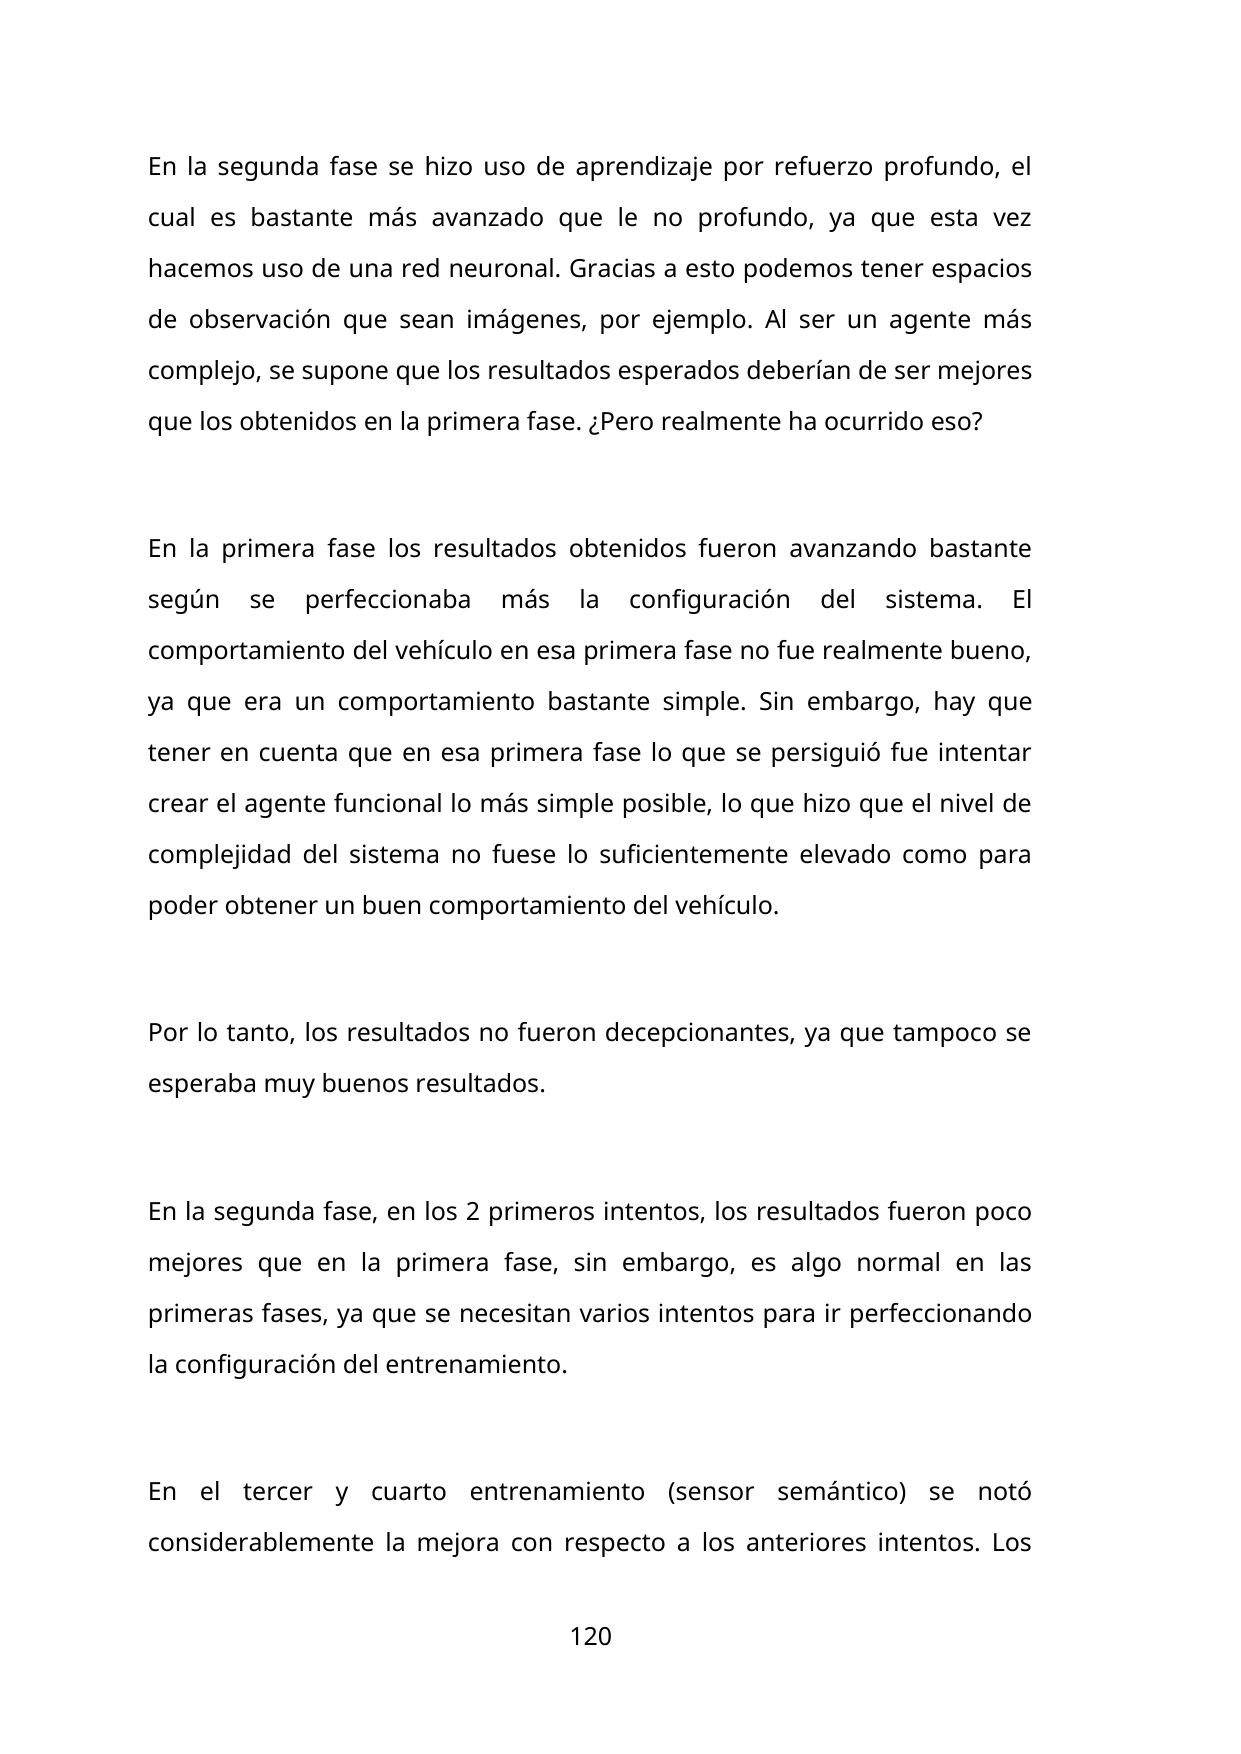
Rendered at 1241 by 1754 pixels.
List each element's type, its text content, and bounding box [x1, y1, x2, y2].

text Por lo tanto, los resultados no fueron decepcionantes, ya que tampoco se esperaba muy buenos resultados. [148, 1015, 1033, 1100]
text En la segunda fase se hizo uso de aprendizaje por refuerzo profundo, el cual es bastante más avanzado que le no profundo, ya que esta vez hacemos uso de una red neuronal. Gracias a esto podemos tener espacios de observación que sean imágenes, por ejemplo. Al ser un agente más complejo, se supone que los resultados esperados deberían de ser mejores que los obtenidos en la primera fase. ¿Pero realmente ha ocurrido eso? [148, 148, 1033, 438]
text En la primera fase los resultados obtenidos fueron avanzando bastante según se perfeccionaba más la configuración del sistema. El comportamiento del vehículo en esa primera fase no fue realmente bueno, ya que era un comportamiento bastante simple. Sin embargo, hay que tener en cuenta que en esa primera fase lo que se persiguió fue intentar crear el agente funcional lo más simple posible, lo que hizo que el nivel de complejidad del sistema no fuese lo suficientemente elevado como para poder obtener un buen comportamiento del vehículo. [148, 531, 1033, 922]
text En la segunda fase, en los 2 primeros intentos, los resultados fueron poco mejores que en la primera fase, sin embargo, es algo normal en las primeras fases, ya que se necesitan varios intentos para ir perfeccionando la configuración del entrenamiento. [148, 1193, 1033, 1380]
